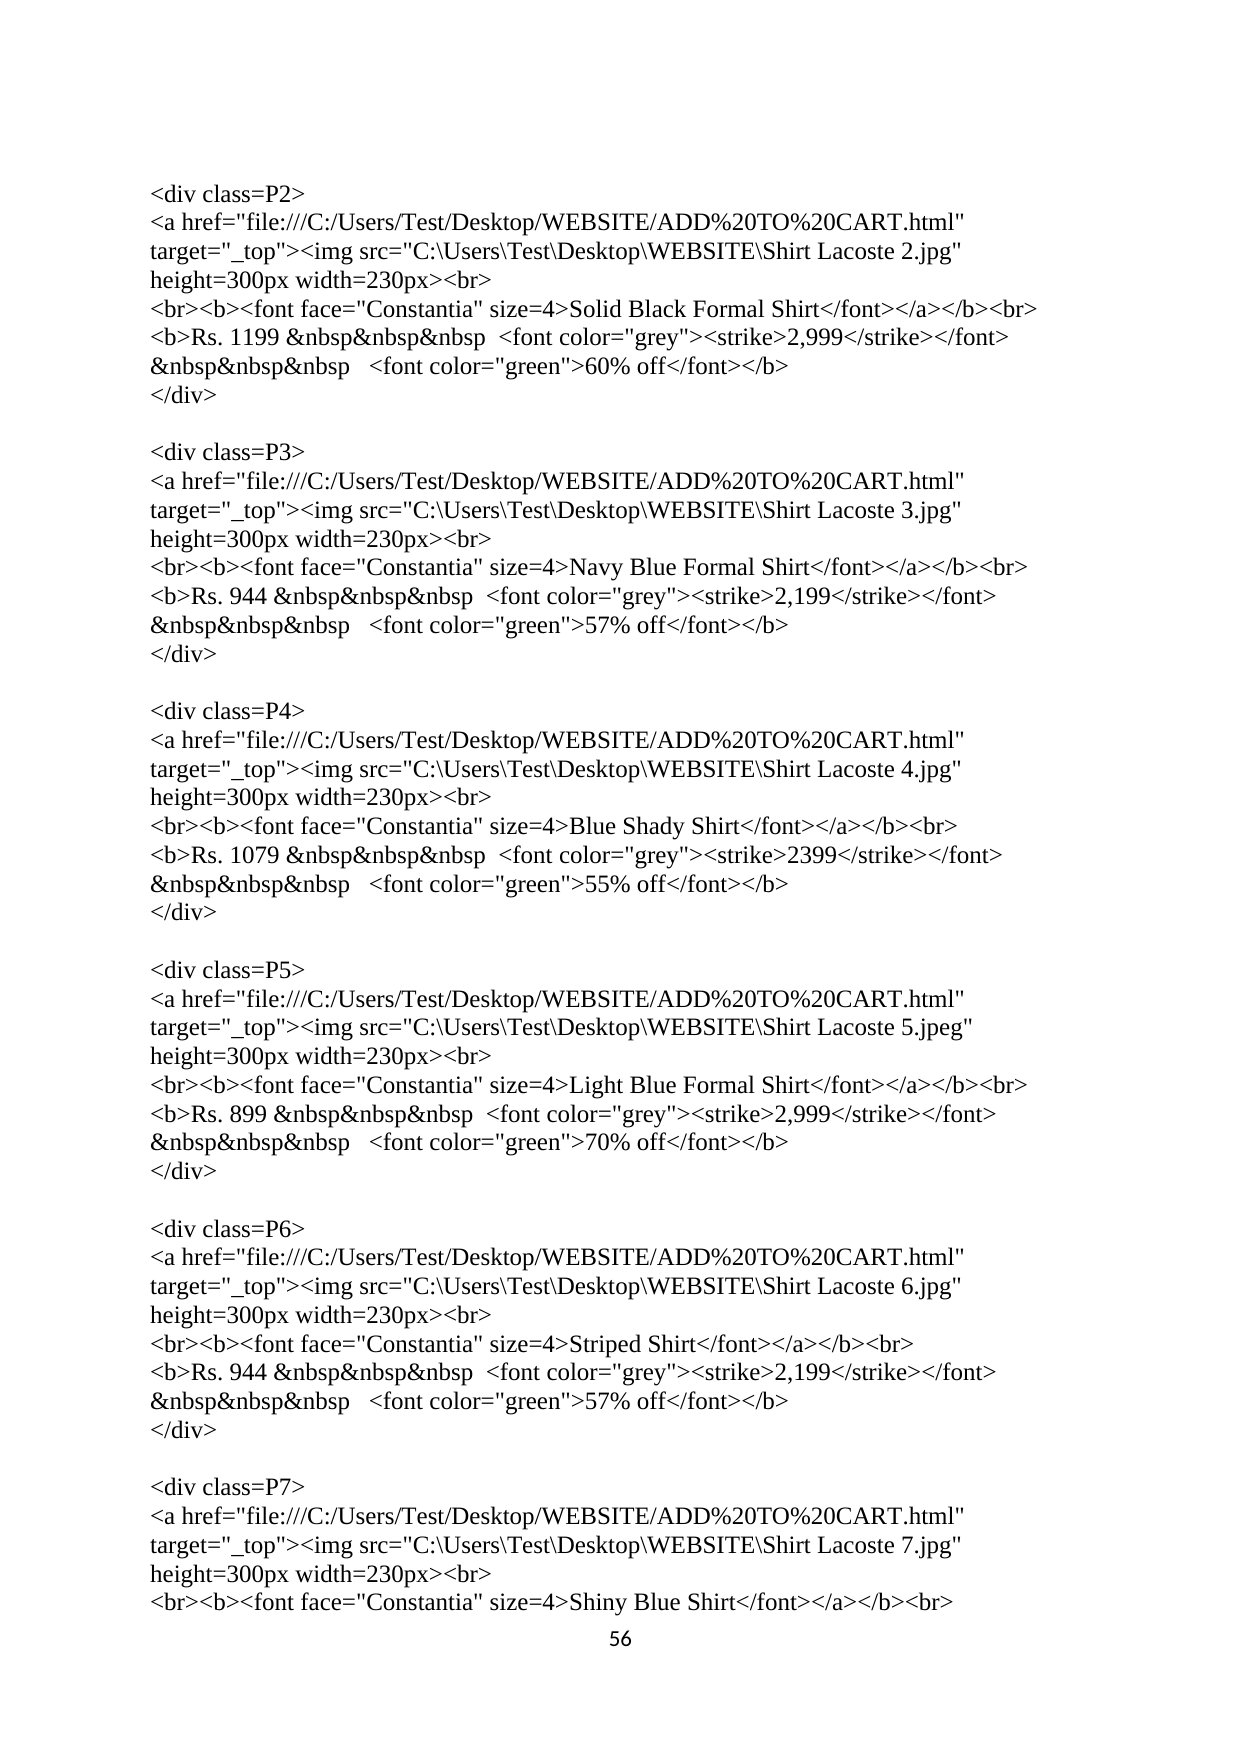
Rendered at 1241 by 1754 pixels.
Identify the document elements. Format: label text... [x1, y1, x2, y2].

text <br><b><font face="Constantia" size=4>Solid Black Formal Shirt</font></a></b><br> [150, 294, 1090, 322]
text <a href="file:///C:/Users/Test/Desktop/WEBSITE/ADD%20TO%20CART.html" target="_top"><img src="C:\Users\Test\Desktop\WEBSITE\Shirt Lacoste 5.jpeg" height=300px width=230px><br> [150, 984, 1090, 1070]
text <br><b><font face="Constantia" size=4>Striped Shirt</font></a></b><br> [150, 1329, 1090, 1357]
text <b>Rs. 1199 &nbsp&nbsp&nbsp <font color="grey"><strike>2,999</strike></font> &nbsp&nbsp&nbsp <font color="green">60% off</font></b> [150, 322, 1090, 380]
text </div> [150, 1156, 1090, 1185]
text </div> [150, 639, 1090, 667]
text <br><b><font face="Constantia" size=4>Shiny Blue Shirt</font></a></b><br> [150, 1587, 1090, 1616]
text <a href="file:///C:/Users/Test/Desktop/WEBSITE/ADD%20TO%20CART.html" target="_top"><img src="C:\Users\Test\Desktop\WEBSITE\Shirt Lacoste 2.jpg" height=300px width=230px><br> [150, 207, 1090, 294]
text </div> [150, 1415, 1090, 1444]
text <br><b><font face="Constantia" size=4>Light Blue Formal Shirt</font></a></b><br> [150, 1070, 1090, 1099]
text <a href="file:///C:/Users/Test/Desktop/WEBSITE/ADD%20TO%20CART.html" target="_top"><img src="C:\Users\Test\Desktop\WEBSITE\Shirt Lacoste 4.jpg" height=300px width=230px><br> [150, 725, 1090, 811]
text <div class=P6> [150, 1214, 1090, 1242]
text <b>Rs. 1079 &nbsp&nbsp&nbsp <font color="grey"><strike>2399</strike></font> &nbsp&nbsp&nbsp <font color="green">55% off</font></b> [150, 840, 1090, 897]
text <br><b><font face="Constantia" size=4>Blue Shady Shirt</font></a></b><br> [150, 811, 1090, 840]
text <br><b><font face="Constantia" size=4>Navy Blue Formal Shirt</font></a></b><br> [150, 552, 1090, 581]
text <div class=P3> [150, 437, 1090, 466]
text </div> [150, 897, 1090, 926]
text <b>Rs. 944 &nbsp&nbsp&nbsp <font color="grey"><strike>2,199</strike></font> &nbsp&nbsp&nbsp <font color="green">57% off</font></b> [150, 1357, 1090, 1415]
text <div class=P2> [150, 179, 1090, 207]
text <b>Rs. 899 &nbsp&nbsp&nbsp <font color="grey"><strike>2,999</strike></font> &nbsp&nbsp&nbsp <font color="green">70% off</font></b> [150, 1099, 1090, 1156]
text <div class=P4> [150, 696, 1090, 725]
text <div class=P5> [150, 955, 1090, 984]
text <b>Rs. 944 &nbsp&nbsp&nbsp <font color="grey"><strike>2,199</strike></font> &nbsp&nbsp&nbsp <font color="green">57% off</font></b> [150, 581, 1090, 639]
text <a href="file:///C:/Users/Test/Desktop/WEBSITE/ADD%20TO%20CART.html" target="_top"><img src="C:\Users\Test\Desktop\WEBSITE\Shirt Lacoste 3.jpg" height=300px width=230px><br> [150, 466, 1090, 552]
text <a href="file:///C:/Users/Test/Desktop/WEBSITE/ADD%20TO%20CART.html" target="_top"><img src="C:\Users\Test\Desktop\WEBSITE\Shirt Lacoste 6.jpg" height=300px width=230px><br> [150, 1242, 1090, 1329]
text </div> [150, 380, 1090, 409]
text <a href="file:///C:/Users/Test/Desktop/WEBSITE/ADD%20TO%20CART.html" target="_top"><img src="C:\Users\Test\Desktop\WEBSITE\Shirt Lacoste 7.jpg" height=300px width=230px><br> [150, 1501, 1090, 1587]
text <div class=P7> [150, 1472, 1090, 1501]
